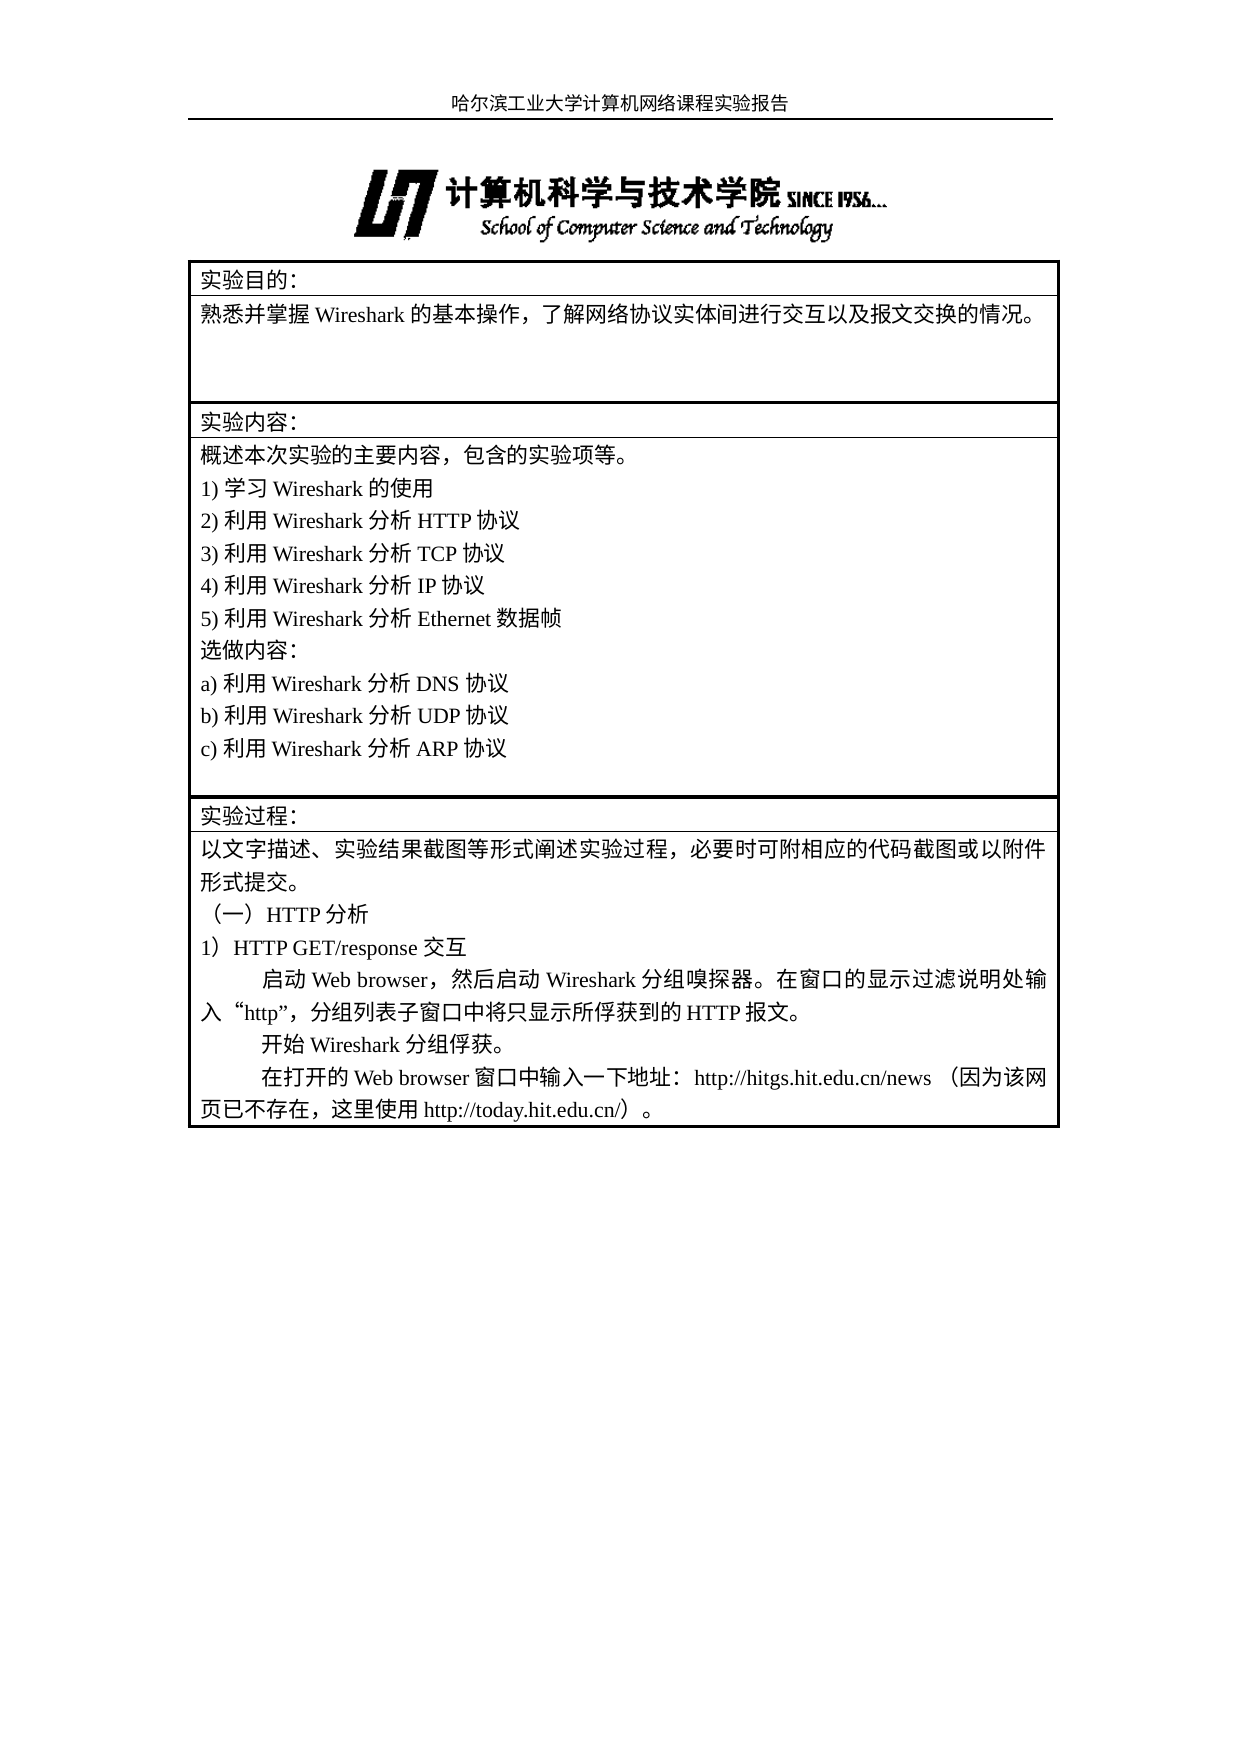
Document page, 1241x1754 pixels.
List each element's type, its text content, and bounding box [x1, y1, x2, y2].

table_cell 概述本次实验的主要内容，包含的实验项等。 1) 学习 Wireshark 的使用 2) 利用 Wireshark 分析 HTTP 协议 3) 利用 Wireshark 分析 TCP 协议 4) 利用 Wireshark 分析 IP 协议 5) 利用 Wireshark 分析 Ethernet 数据帧 选做内容： a) 利用 Wireshark 分析 DNS 协议 b) 利用 Wireshark 分析 UDP 协议 c) 利用 Wireshark 分析 ARP 协议 [191, 438, 1057, 795]
table_cell 熟悉并掌握 Wireshark 的基本操作，了解网络协议实体间进行交互以及报文交换的情况。 [191, 296, 1057, 401]
table_cell 实验过程： [191, 799, 1057, 831]
table_cell 实验内容： [191, 404, 1057, 437]
table_header 实验目的： [191, 263, 1057, 295]
